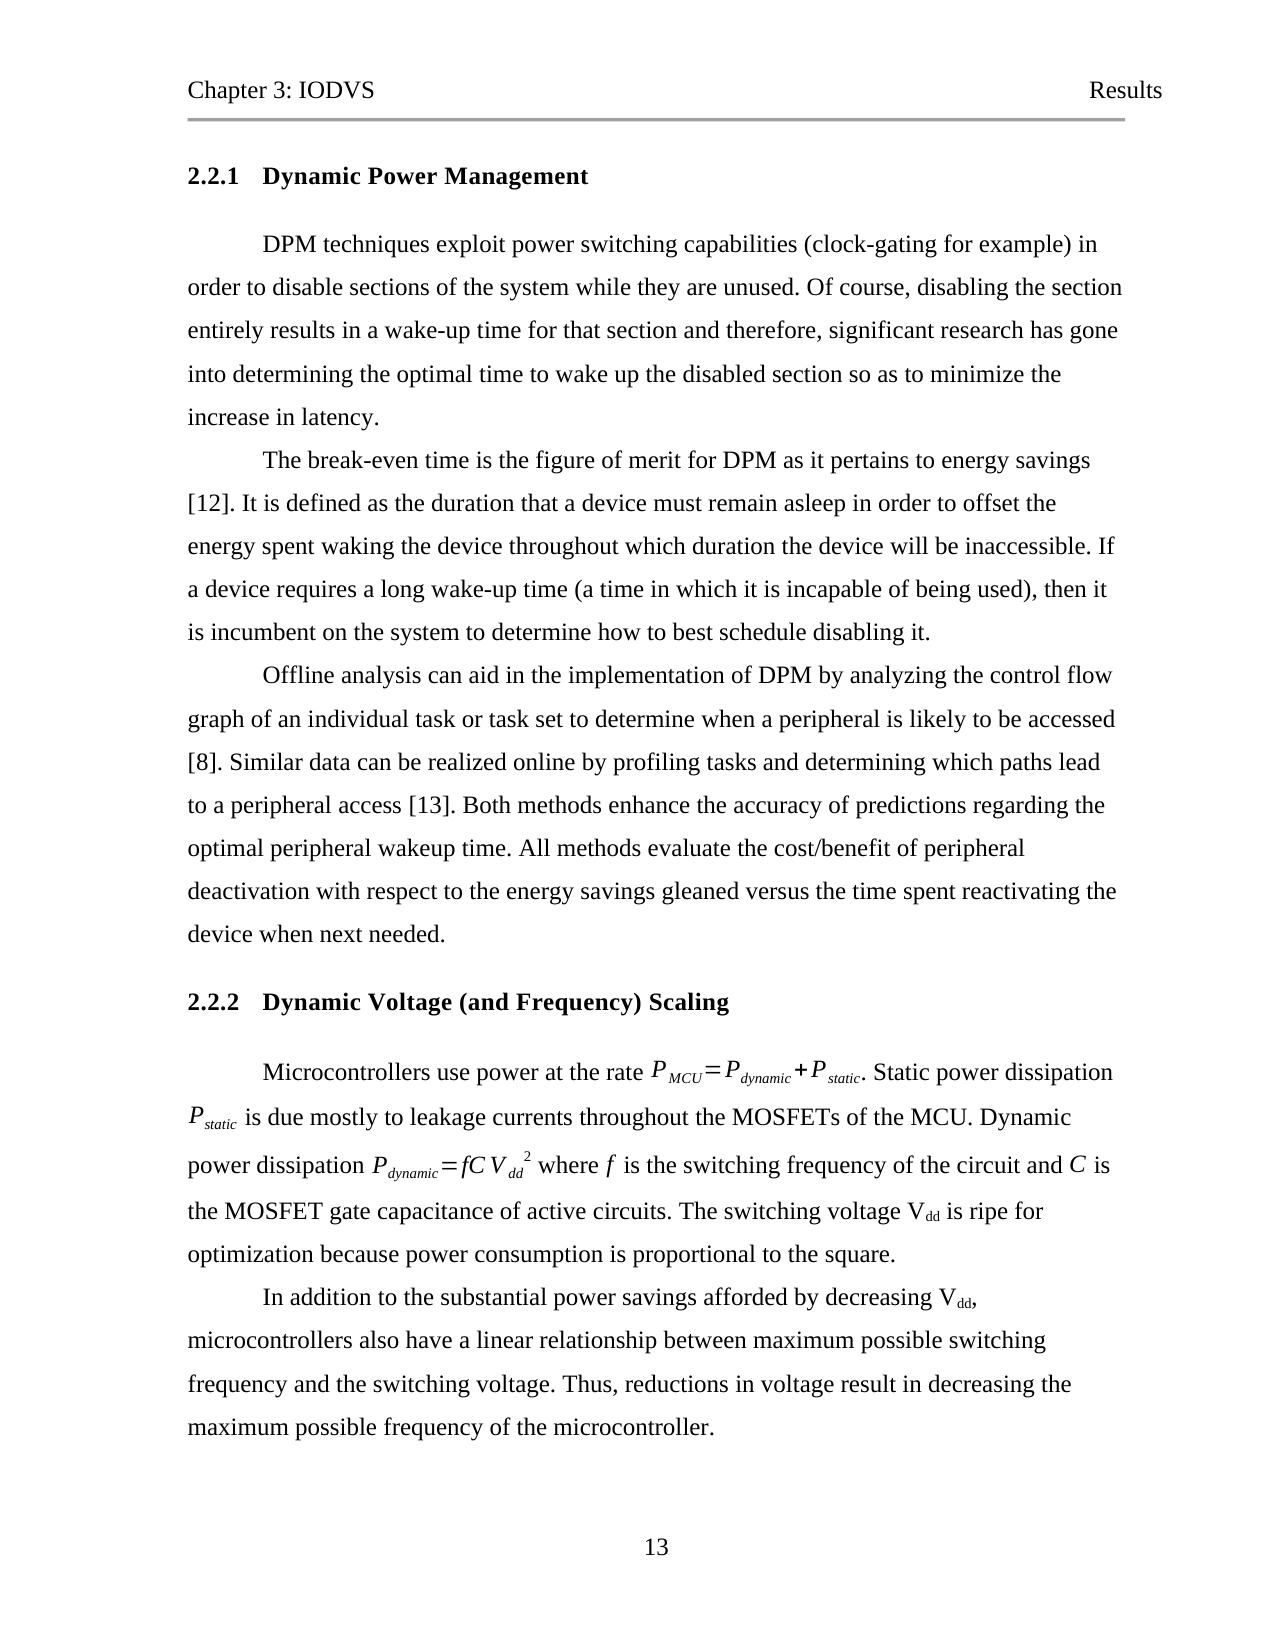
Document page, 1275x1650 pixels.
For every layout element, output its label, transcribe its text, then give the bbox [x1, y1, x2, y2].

text Microcontrollers use power at the rate . Static power dissipation is due mostly to leakage currents throughout the MOSFETs of the MCU. Dynamic power dissipation where is the switching frequency of the circuit and is the MOSFET gate capacitance of active circuits. The switching voltage Vdd is ripe for optimization because power consumption is proportional to the square. [187, 1056, 1125, 1268]
subtitle Dynamic Power Management [187, 161, 1125, 190]
text The break-even time is the figure of merit for DPM as it pertains to energy savings . It is defined as the duration that a device must remain asleep in order to offset the energy spent waking the device throughout which duration the device will be inaccessible. If a device requires a long wake-up time (a time in which it is incapable of being used), then it is incumbent on the system to determine how to best schedule disabling it. [187, 445, 1125, 646]
text In addition to the substantial power savings afforded by decreasing Vdd, microcontrollers also have a linear relationship between maximum possible switching frequency and the switching voltage. Thus, reductions in voltage result in decreasing the maximum possible frequency of the microcontroller. [187, 1282, 1125, 1441]
subtitle Dynamic Voltage (and Frequency) Scaling [187, 987, 1125, 1016]
text Offline analysis can aid in the implementation of DPM by analyzing the control flow graph of an individual task or task set to determine when a peripheral is likely to be accessed . Similar data can be realized online by profiling tasks and determining which paths lead to a peripheral access. Both methods enhance the accuracy of predictions regarding the optimal peripheral wakeup time. All methods evaluate the cost/benefit of peripheral deactivation with respect to the energy savings gleaned versus the time spent reactivating the device when next needed. [187, 661, 1125, 948]
text DPM techniques exploit power switching capabilities (clock-gating for example) in order to disable sections of the system while they are unused. Of course, disabling the section entirely results in a wake-up time for that section and therefore, significant research has gone into determining the optimal time to wake up the disabled section so as to minimize the increase in latency. [187, 229, 1125, 431]
